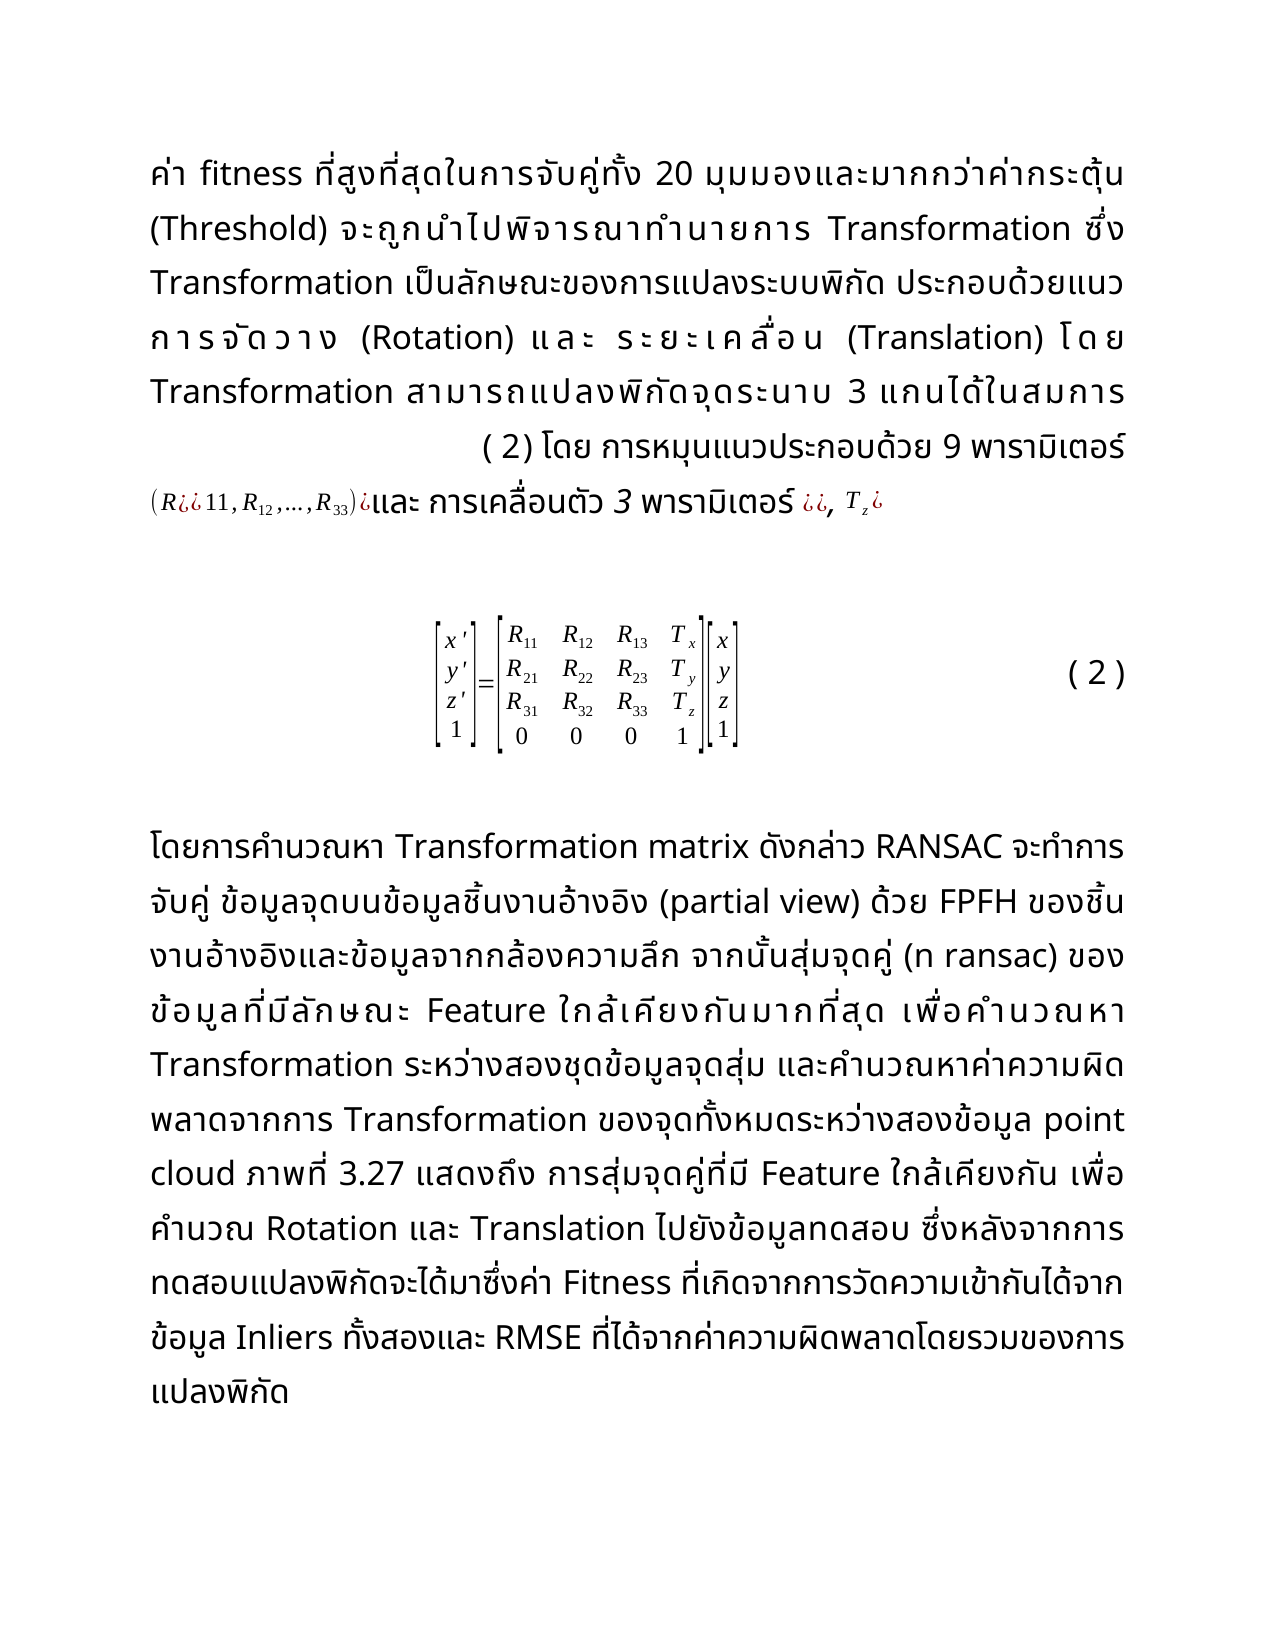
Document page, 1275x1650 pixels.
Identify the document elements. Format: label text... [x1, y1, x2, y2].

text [150, 150, 1125, 528]
text ( 2 ) [150, 614, 1125, 755]
